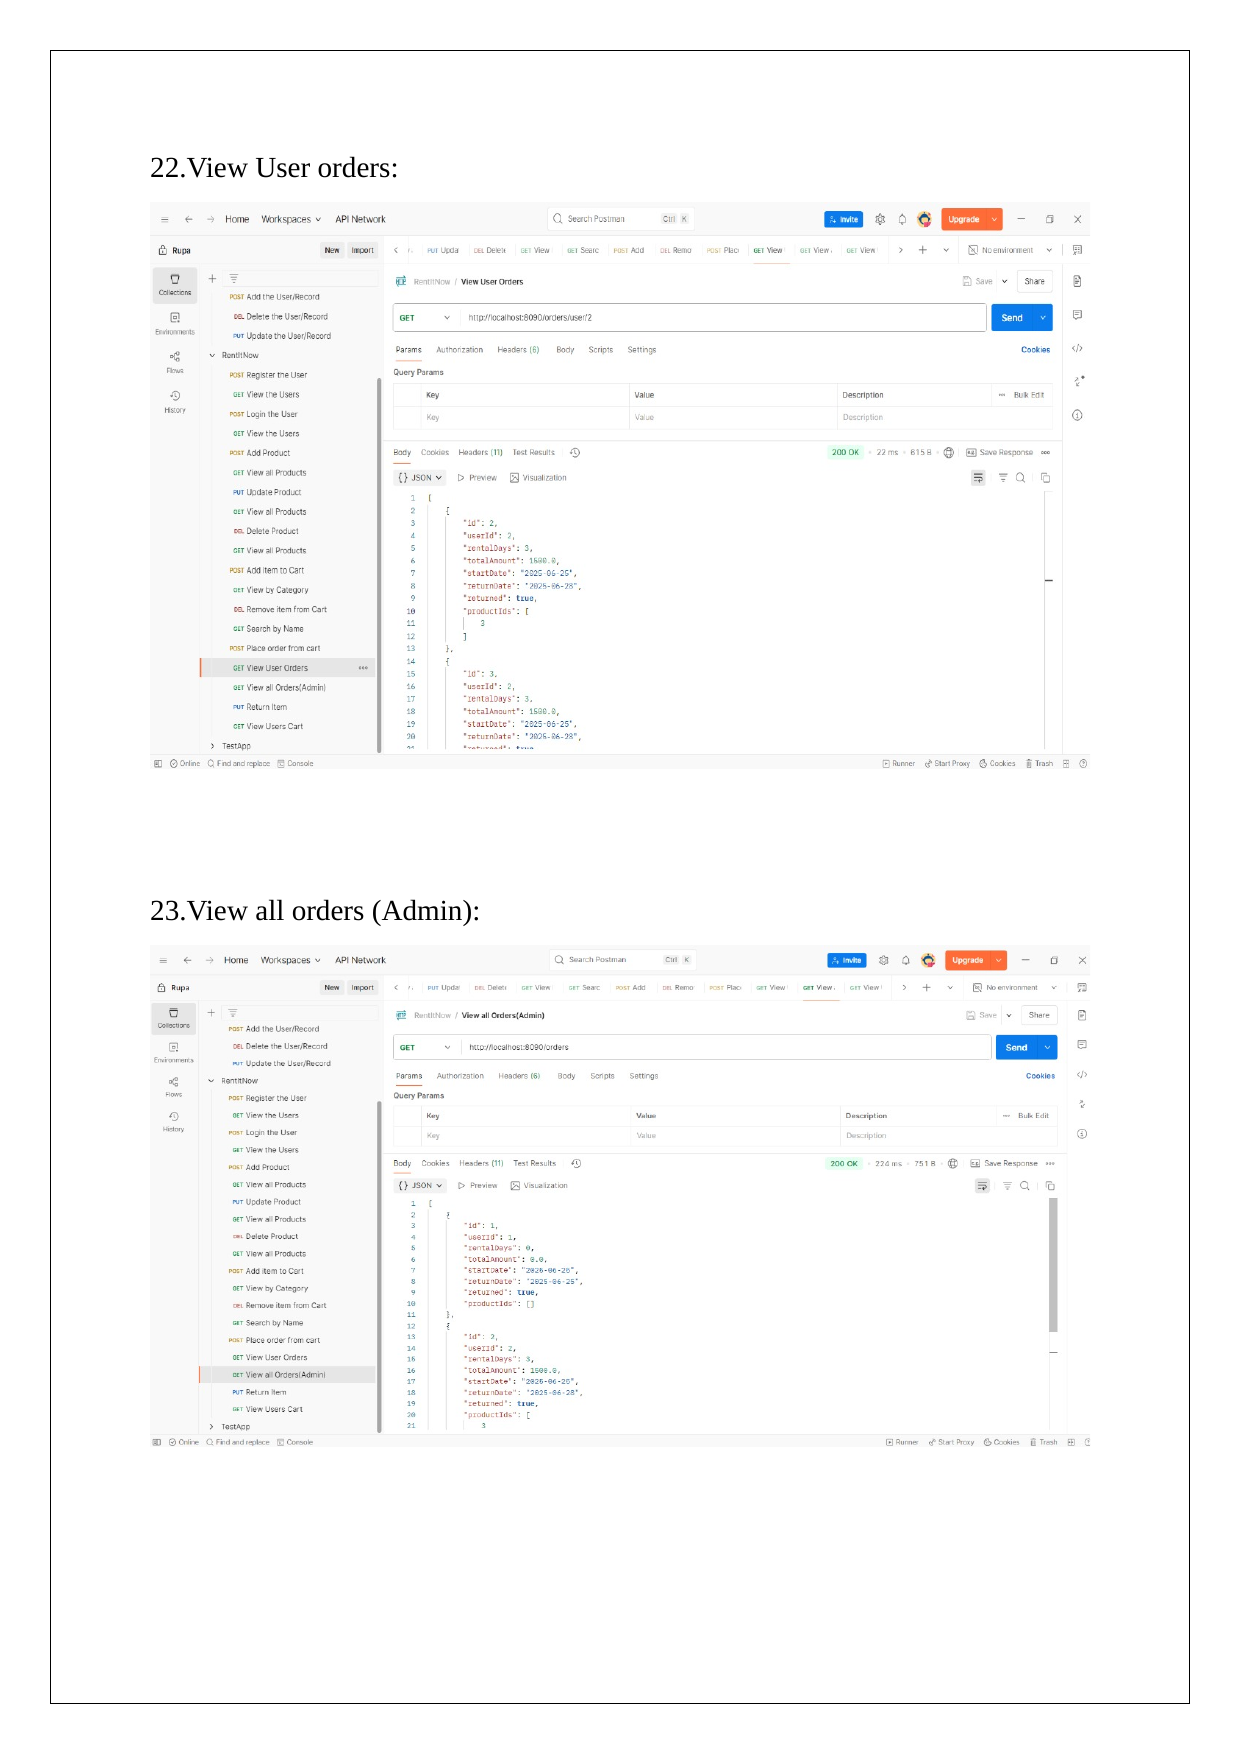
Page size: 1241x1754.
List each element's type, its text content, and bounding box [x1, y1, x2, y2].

picture [150, 945, 1091, 1447]
text 22.View User orders: [150, 150, 1090, 183]
text 23.View all orders (Admin): [150, 893, 1090, 926]
picture [150, 202, 1091, 769]
